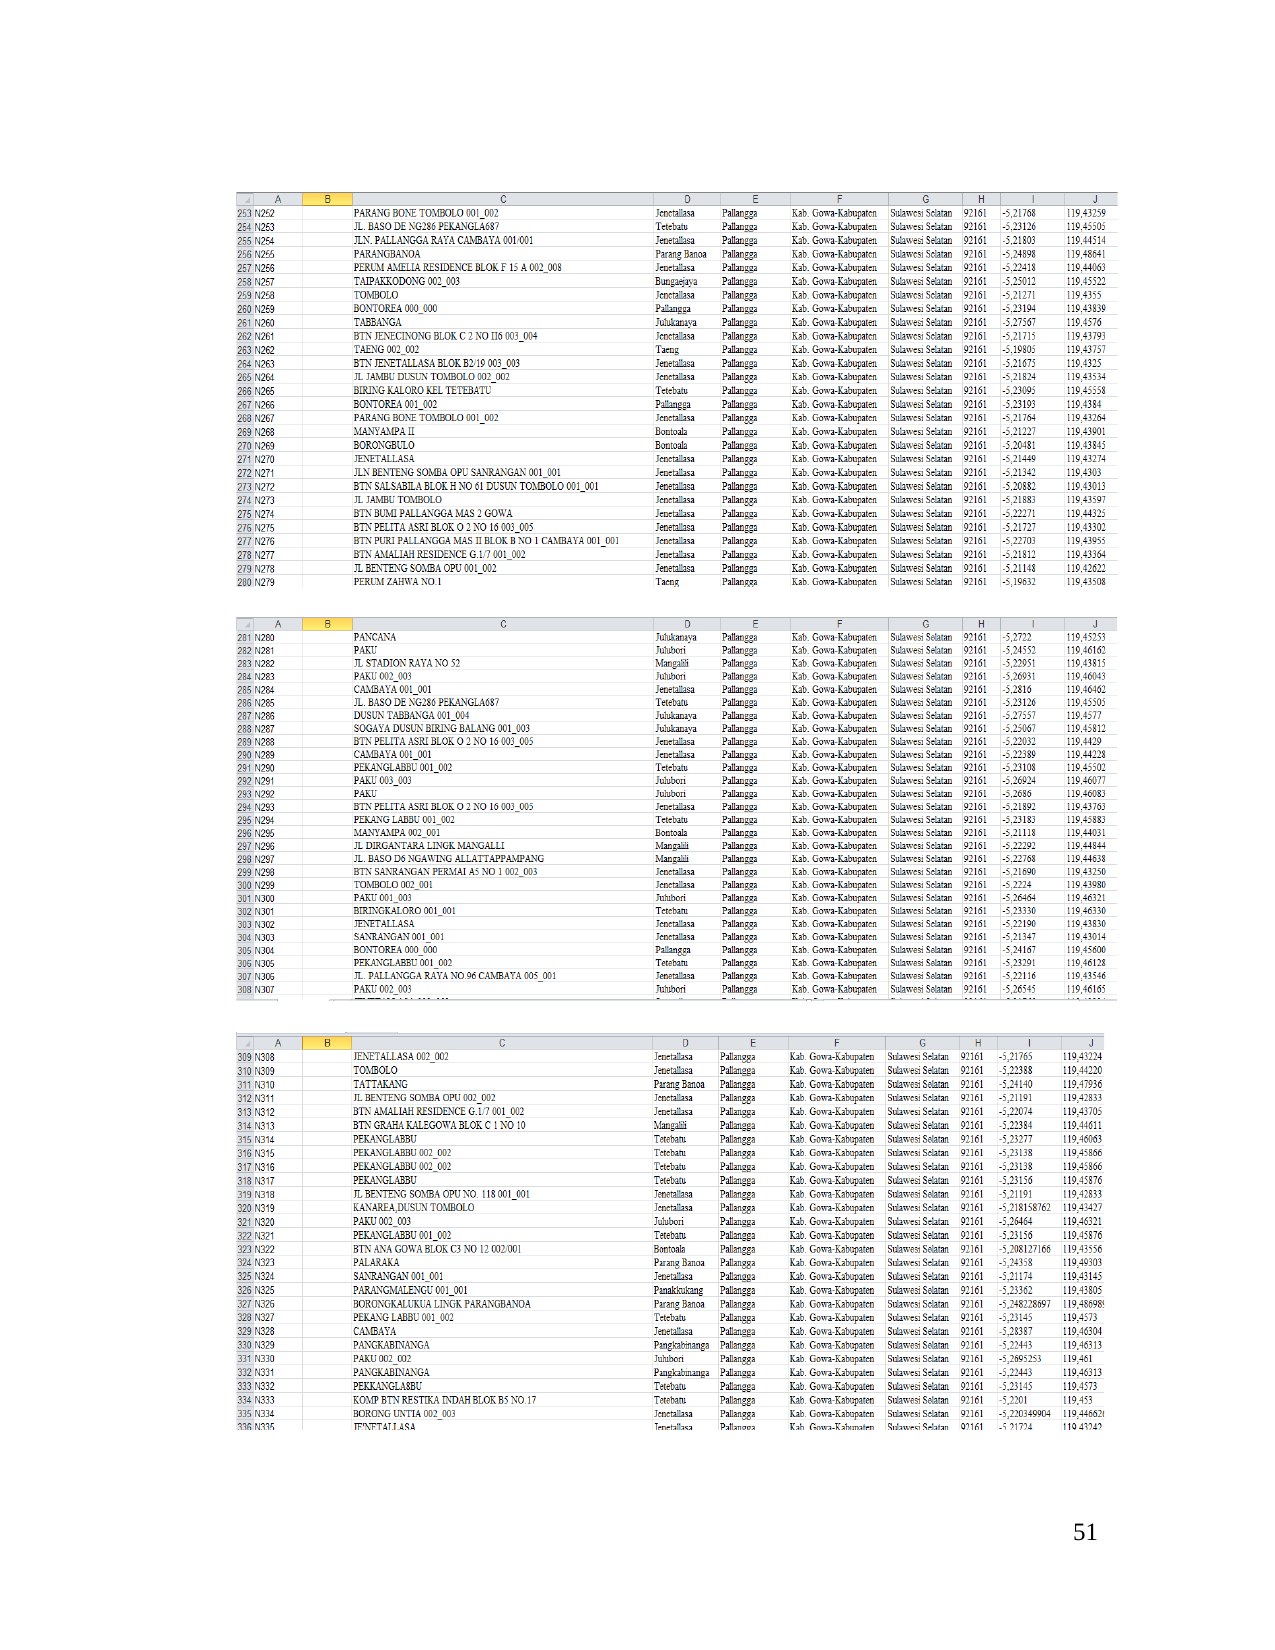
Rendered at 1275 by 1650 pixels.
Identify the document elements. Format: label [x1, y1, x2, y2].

picture [236, 1032, 1105, 1430]
picture [236, 617, 1118, 1001]
picture [236, 192, 1118, 587]
